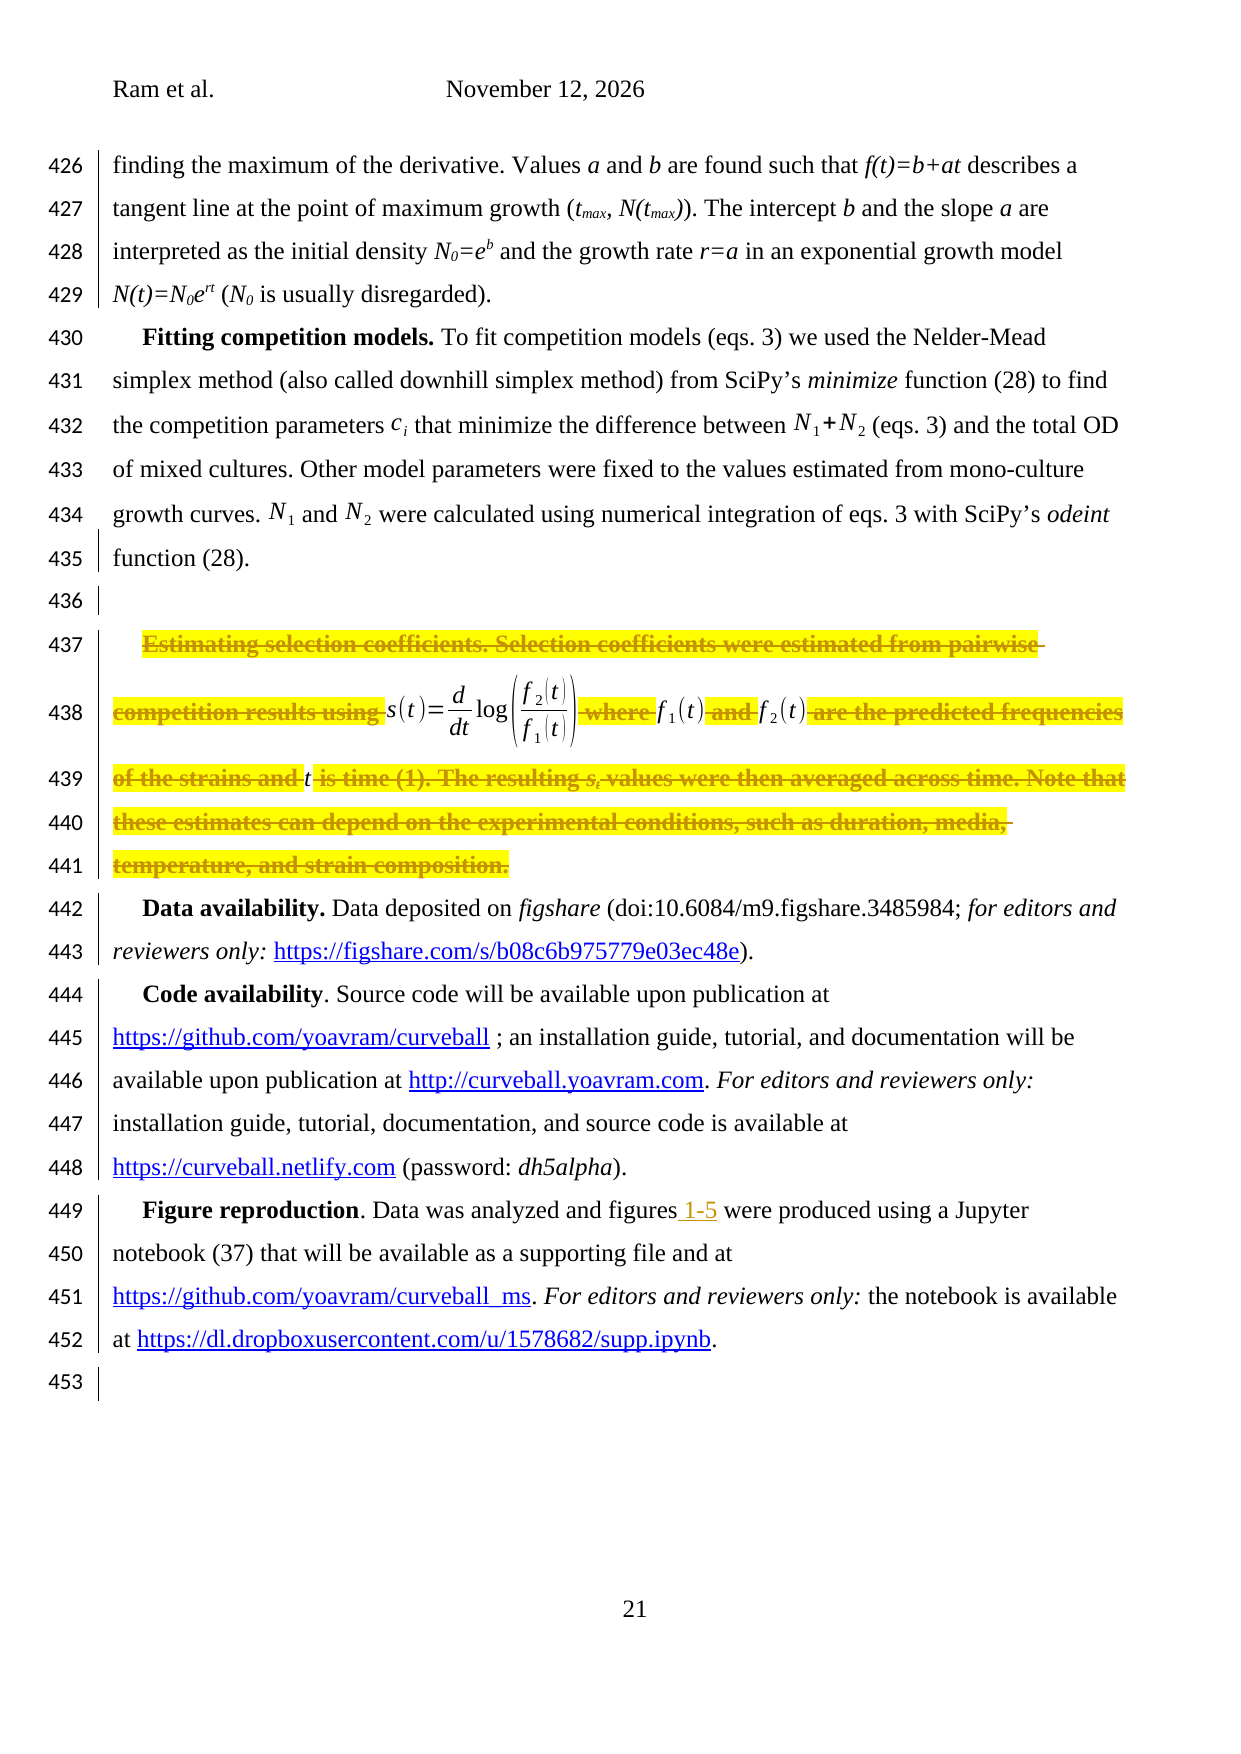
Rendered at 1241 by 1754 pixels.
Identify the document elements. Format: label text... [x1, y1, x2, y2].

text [112, 150, 1128, 308]
text Data availability. Data deposited on figshare (doi:10.6084/m9.figshare.3485984; for editors and reviewers only: https://figshare.com/s/b08c6b975779e03ec48e). [112, 893, 1128, 965]
text Estimating selection coefficients. Selection coefficients were estimated from pairwise competition results using where and are the predicted frequencies of the strains and is time (1). The resulting st values were then averaged across time. Note that these estimates can depend on the experimental conditions, such as duration, media, temperature, and strain composition. [112, 629, 1128, 878]
text Figure reproduction. Data was analyzed and figures were produced using a Jupyter notebook (37) that will be available as a supporting file and at https://github.com/yoavram/curveball_ms. For editors and reviewers only: the notebook is available at https://dl.dropboxusercontent.com/u/1578682/supp.ipynb. [112, 1195, 1128, 1353]
text Fitting competition models. To fit competition models (eqs. 3) we used the Nelder-Mead simplex method (also called downhill simplex method) from SciPy’s minimize function (28) to find the competition parameters that minimize the difference between (eqs. 3) and the total OD of mixed cultures. Other model parameters were fixed to the values estimated from mono-culture growth curves. and were calculated using numerical integration of eqs. 3 with SciPy’s odeint function (28). [112, 322, 1128, 572]
text Code availability. Source code will be available upon publication at https://github.com/yoavram/curveball ; an installation guide, tutorial, and documentation will be available upon publication at http://curveball.yoavram.com. For editors and reviewers only: installation guide, tutorial, documentation, and source code is available at https://curveball.netlify.com (password: dh5alpha). [112, 979, 1128, 1180]
